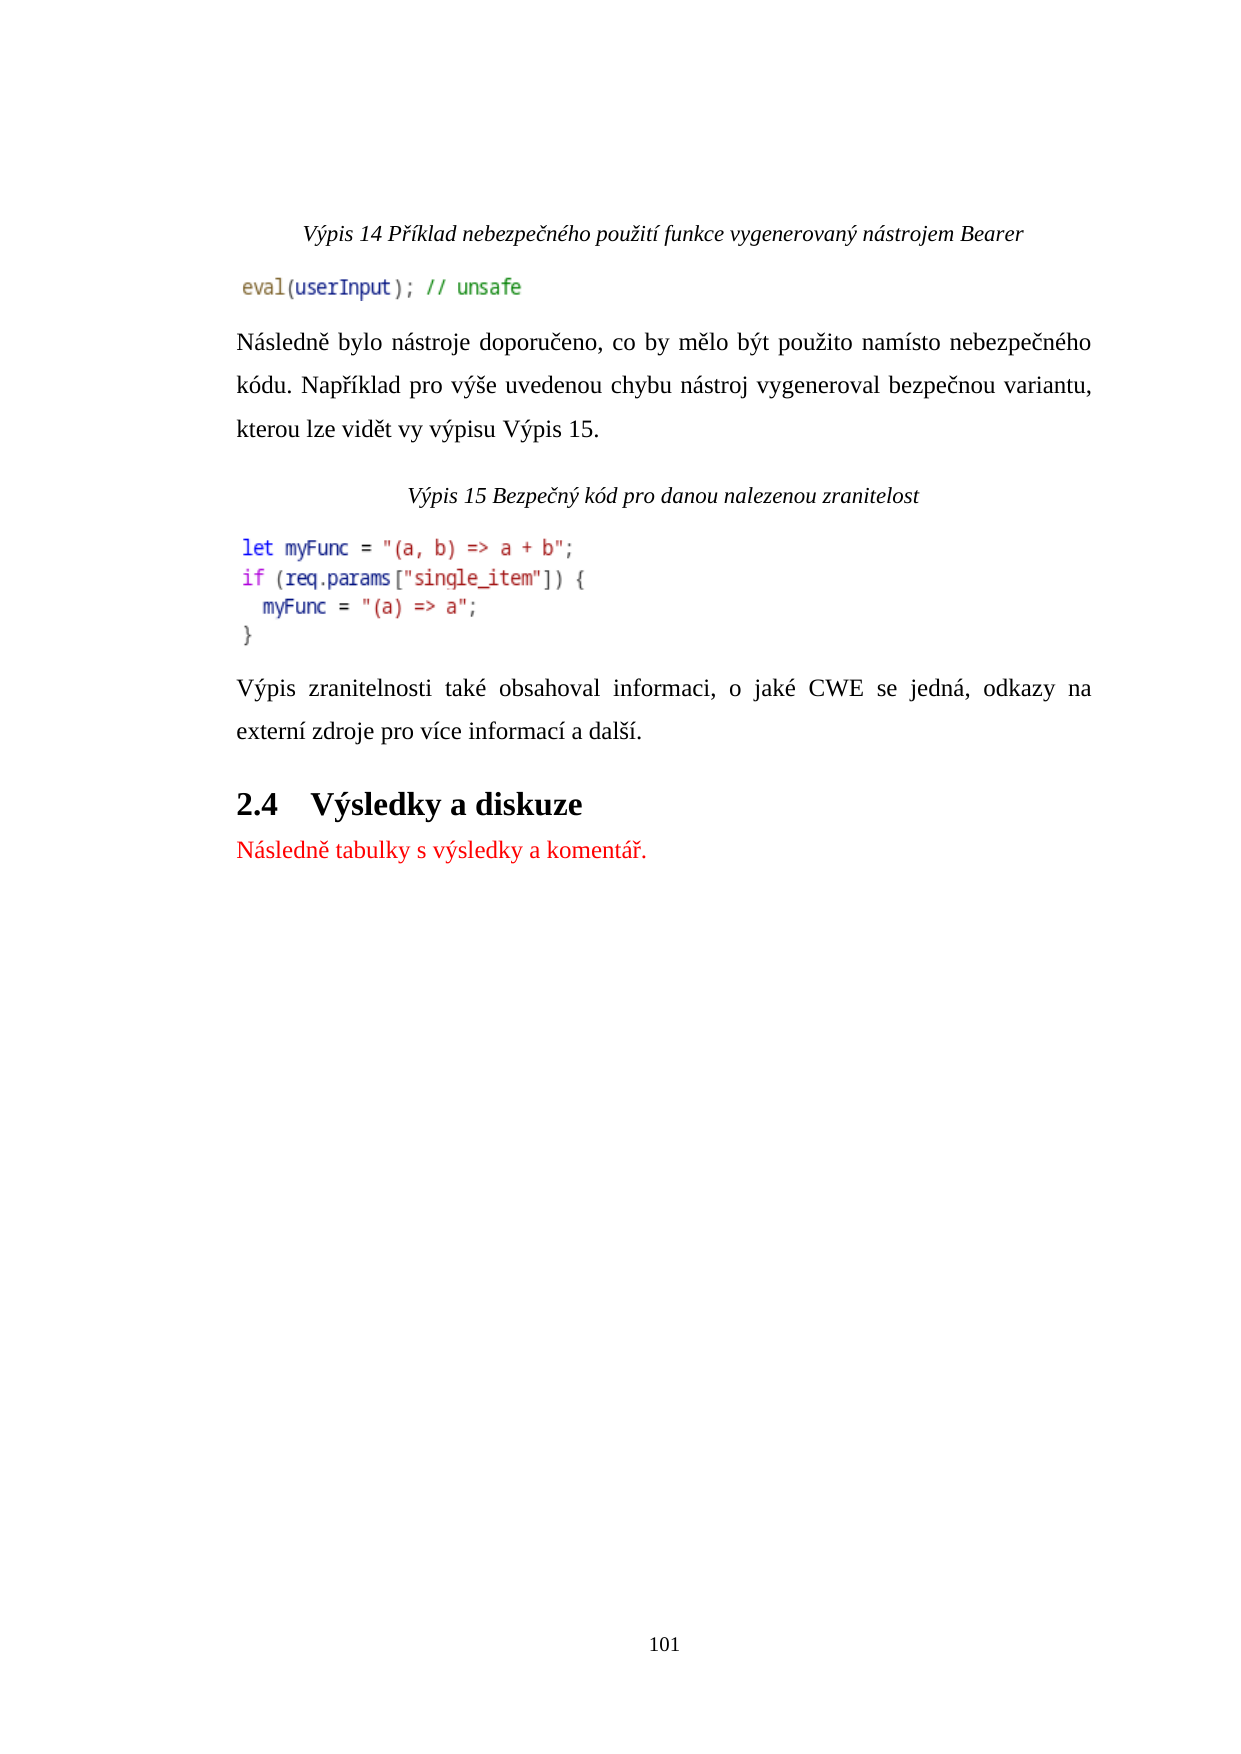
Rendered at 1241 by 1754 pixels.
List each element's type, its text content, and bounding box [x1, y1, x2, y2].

text Následně bylo nástroje doporučeno, co by mělo být použito namísto nebezpečného kódu. Například pro výše uvedenou chybu nástroj vygeneroval bezpečnou variantu, kterou lze vidět vy výpisu 15. [236, 327, 1092, 442]
text Výpis 14 Příklad nebezpečného použití funkce vygenerovaný nástrojem Bearer [236, 220, 1092, 247]
text Následně tabulky s výsledky a komentář. [236, 835, 1092, 864]
text Výpis zranitelnosti také obsahoval informaci, o jaké CWE se jedná, odkazy na externí zdroje pro více informací a další. [236, 673, 1092, 745]
subtitle Výsledky a diskuze [236, 784, 1092, 823]
text Výpis 15 Bezpečný kód pro danou nalezenou zranitelost [236, 482, 1092, 508]
